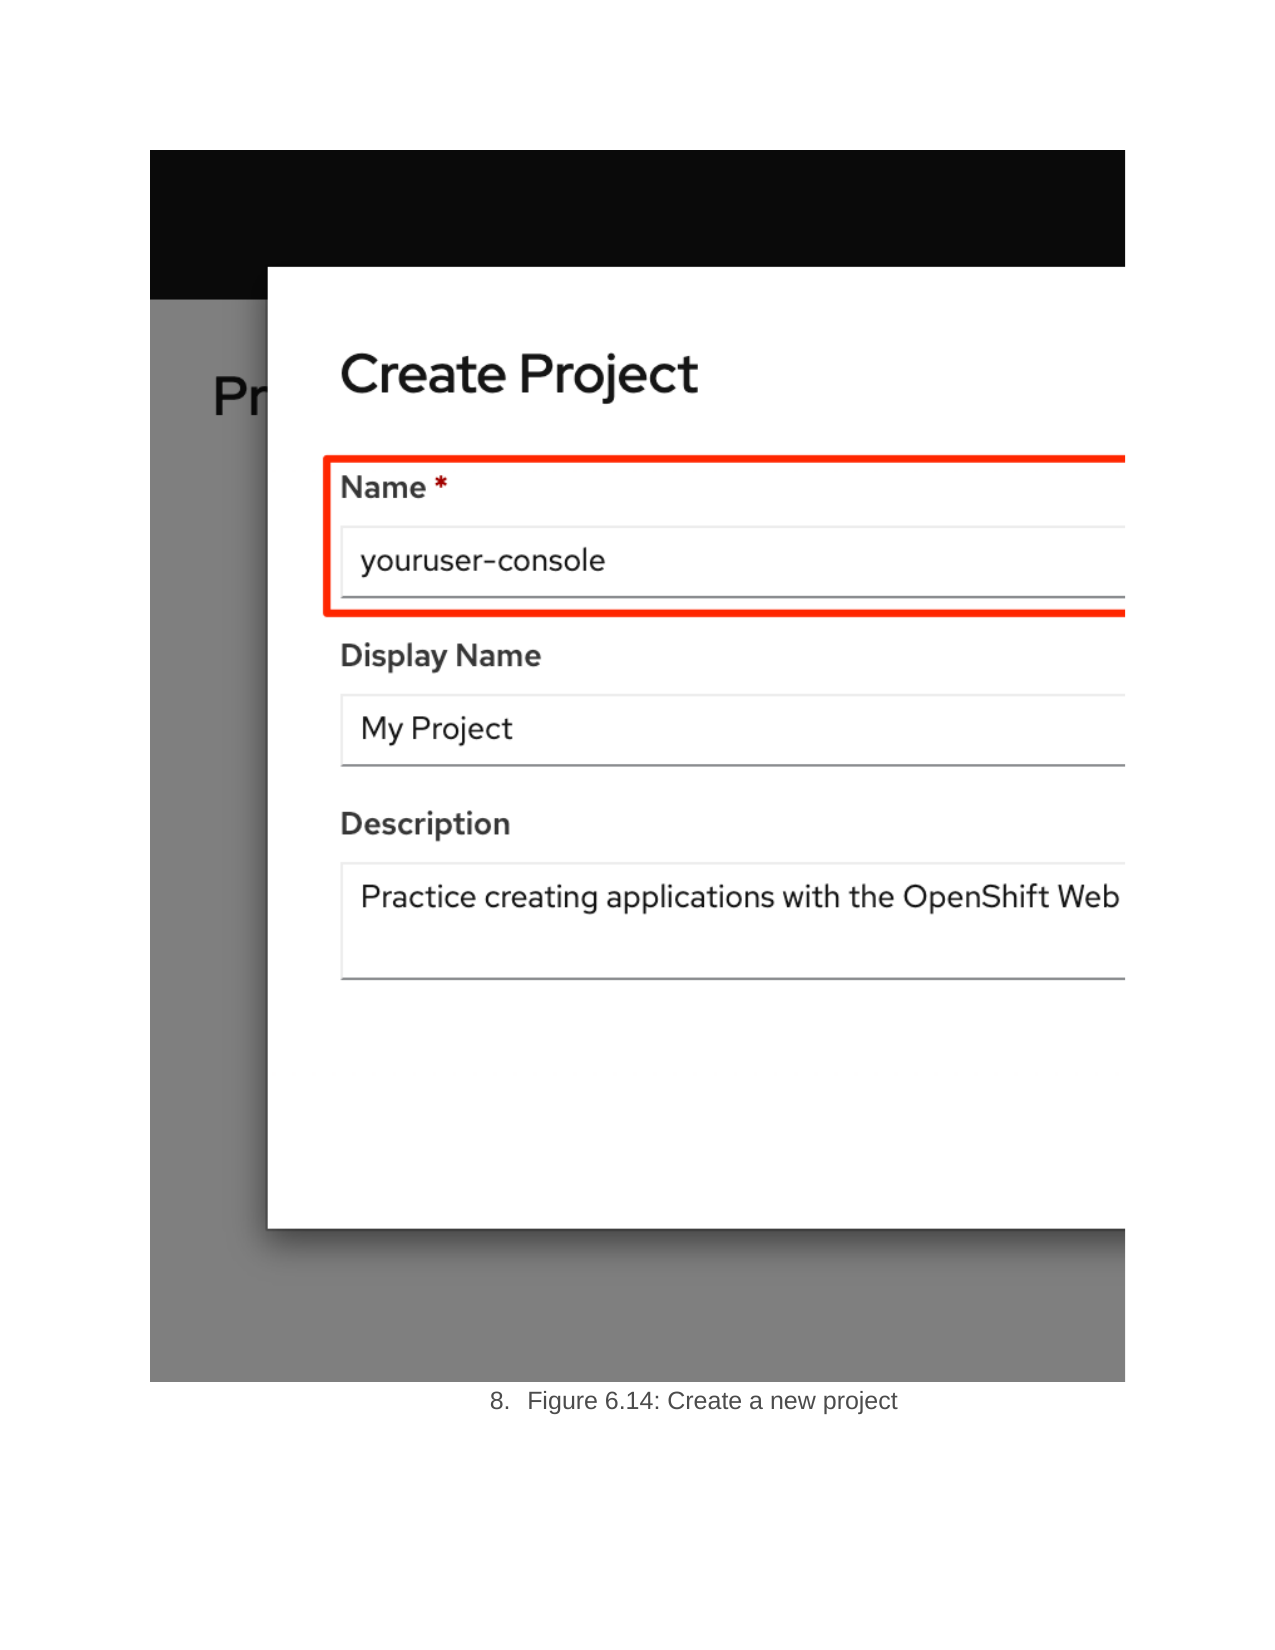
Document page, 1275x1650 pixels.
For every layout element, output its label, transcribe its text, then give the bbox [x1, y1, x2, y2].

list Figure 6.14: Create a new project [262, 1386, 1125, 1415]
picture [150, 150, 1125, 1382]
